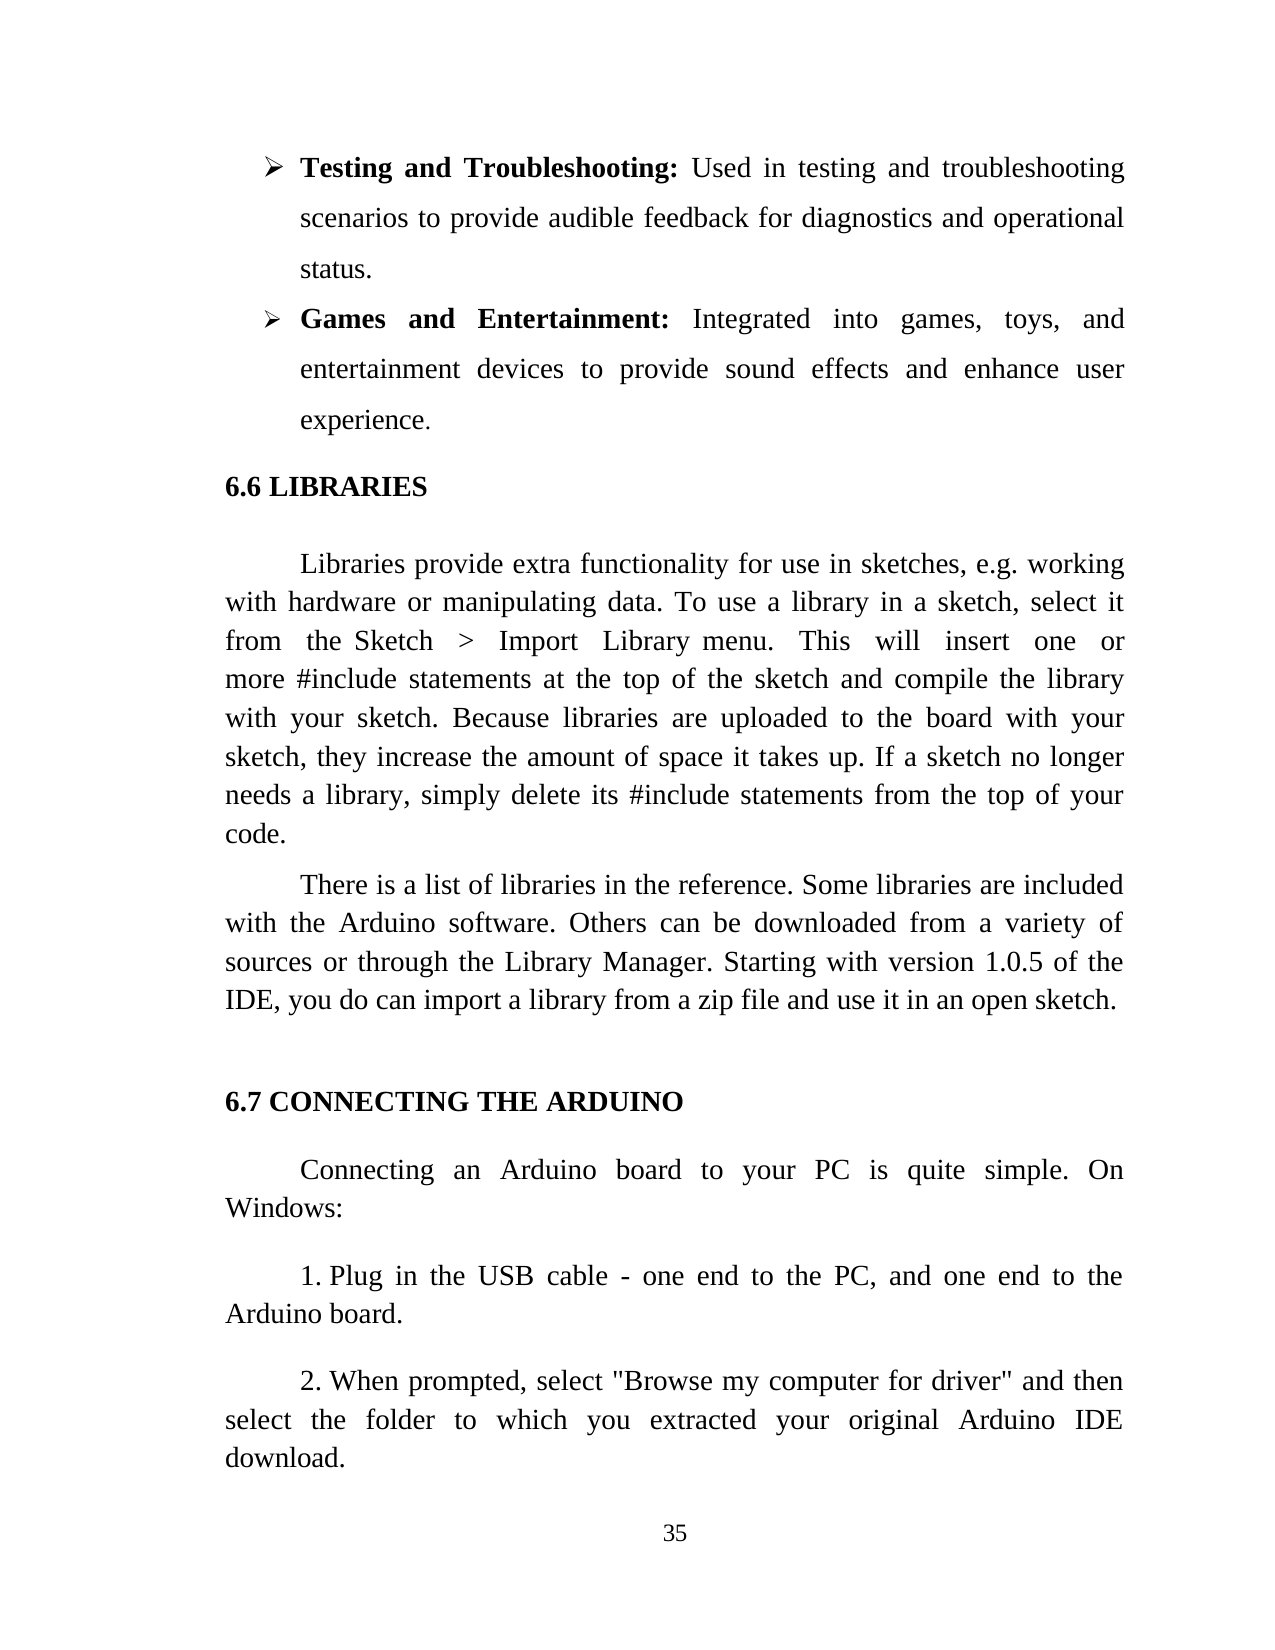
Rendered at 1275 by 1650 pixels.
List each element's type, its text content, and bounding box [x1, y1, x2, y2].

text There is a list of libraries in the reference. Some libraries are included with the Arduino software. Others can be downloaded from a variety of sources or through the Library Manager. Starting with version 1.0.5 of the IDE, you do can import a library from a zip file and use it in an open sketch. [225, 867, 1125, 1016]
list Plug in the USB cable - one end to the PC, and one end to the Arduino board. [225, 1258, 1125, 1330]
text Connecting an Arduino board to your PC is quite simple. On Windows: [225, 1152, 1124, 1224]
list When prompted, select "Browse my computer for driver" and then select the folder to which you extracted your original Arduino IDE download. [225, 1363, 1124, 1474]
subtitle LIBRARIES [225, 469, 1275, 502]
subtitle CONNECTING THE ARDUINO [225, 1084, 1275, 1118]
text Libraries provide extra functionality for use in sketches, e.g. working with hardware or manipulating data. To use a library in a sketch, select it from the Sketch > Import Library menu. This will insert one or more #include statements at the top of the sketch and compile the library with your sketch. Because libraries are uploaded to the board with your sketch, they increase the amount of space it takes up. If a sketch no longer needs a library, simply delete its #include statements from the top of your code. [225, 546, 1125, 849]
list Games and Entertainment: Integrated into games, toys, and entertainment devices to provide sound effects and enhance user experience. [262, 301, 1125, 435]
list Testing and Troubleshooting: Used in testing and troubleshooting scenarios to provide audible feedback for diagnostics and operational status. [262, 150, 1125, 284]
